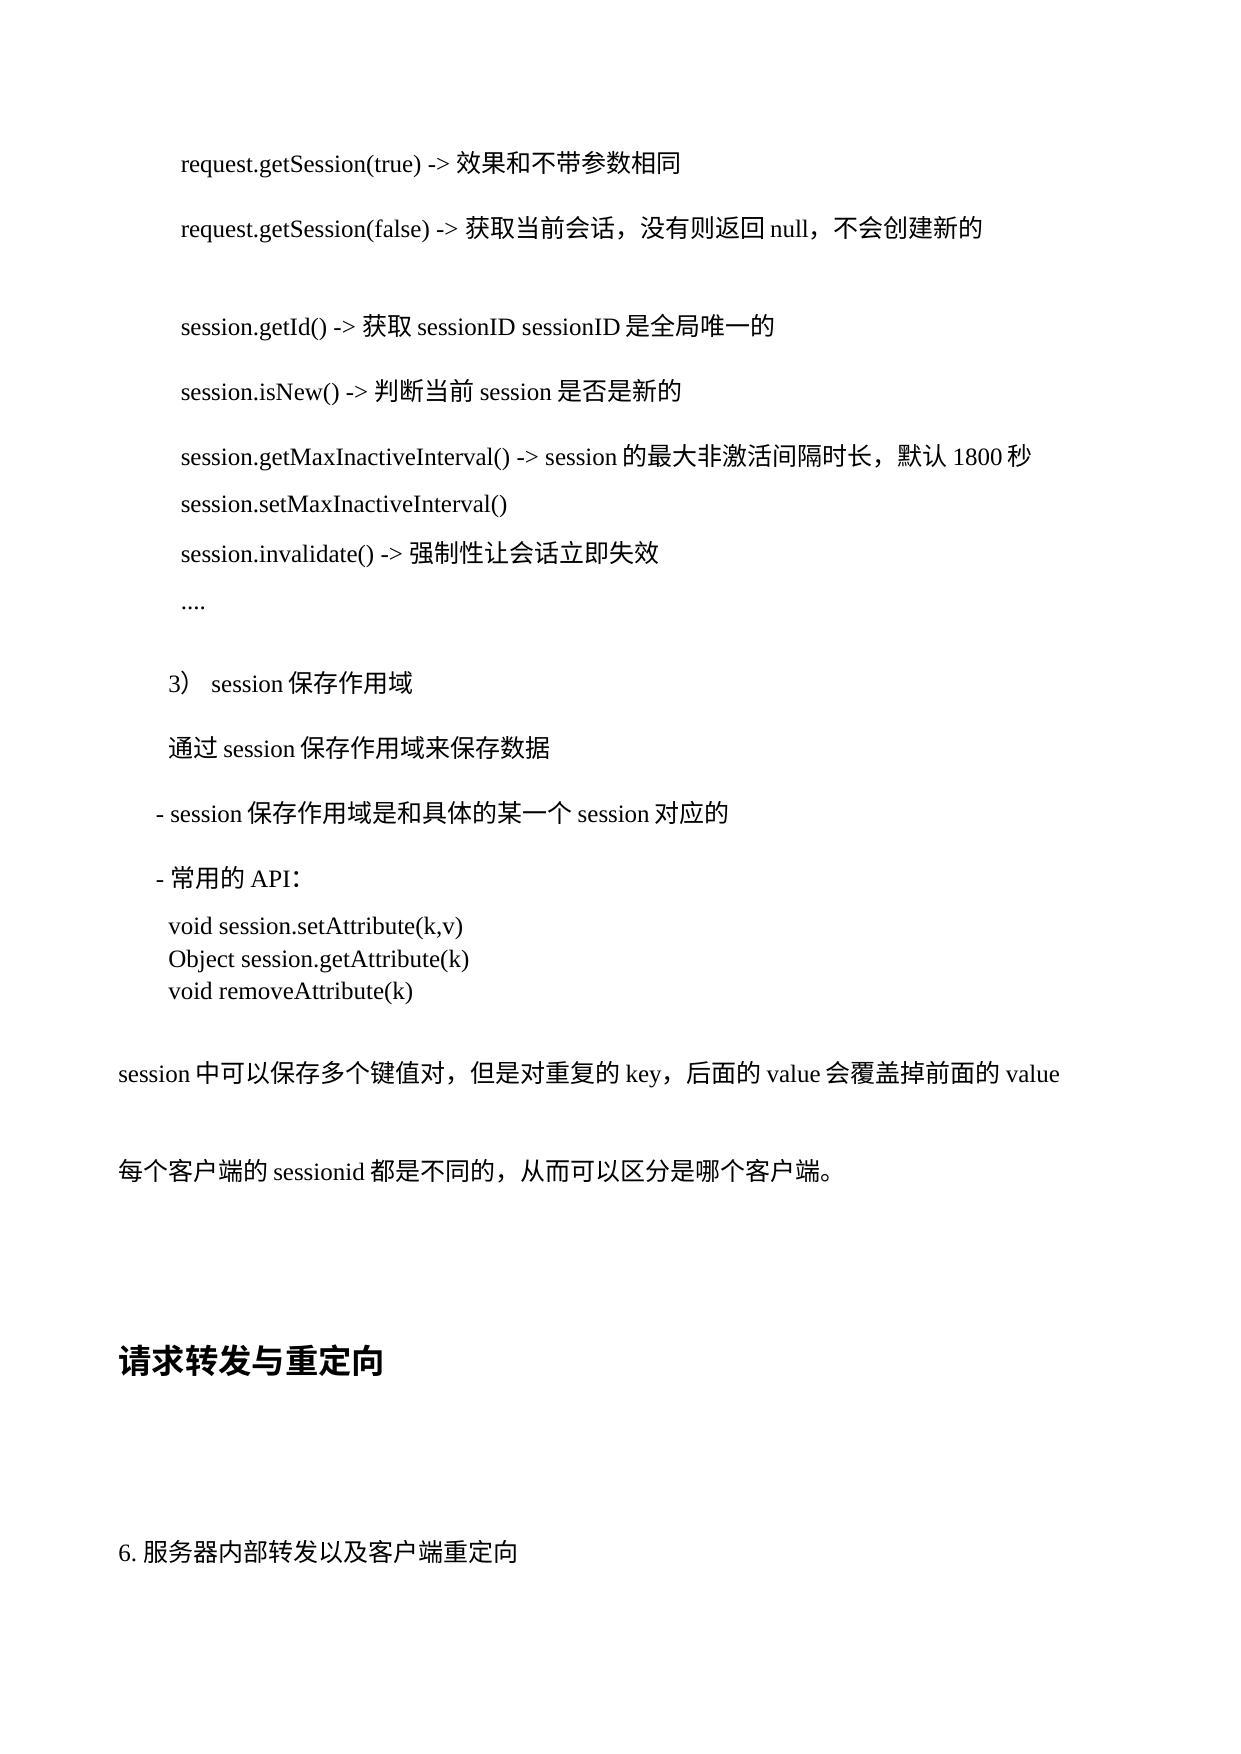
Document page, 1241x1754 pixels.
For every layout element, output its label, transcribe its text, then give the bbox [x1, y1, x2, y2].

text session.getMaxInactiveInterval() -> session的最大非激活间隔时长，默认1800秒 [118, 422, 1122, 487]
text void removeAttribute(k) [118, 974, 1122, 1007]
text 通过session保存作用域来保存数据 [118, 714, 1122, 779]
text 每个客户端的sessionid都是不同的，从而可以区分是哪个客户端。 [118, 1137, 1122, 1202]
text Object session.getAttribute(k) [118, 942, 1122, 974]
text session.getId() -> 获取sessionID sessionID是全局唯一的 [118, 292, 1122, 357]
text request.getSession(true) -> 效果和不带参数相同 [118, 129, 1122, 194]
subtitle 请求转发与重定向 [118, 1327, 1122, 1392]
text session.setMaxInactiveInterval() [118, 487, 1122, 519]
text - session保存作用域是和具体的某一个session对应的 [118, 779, 1122, 844]
text 6. 服务器内部转发以及客户端重定向 [118, 1518, 1122, 1583]
text session.isNew() -> 判断当前session是否是新的 [118, 357, 1122, 422]
text session中可以保存多个键值对，但是对重复的key，后面的value会覆盖掉前面的value [118, 1039, 1122, 1104]
text void session.setAttribute(k,v) [118, 909, 1122, 942]
text request.getSession(false) -> 获取当前会话，没有则返回null，不会创建新的 [118, 194, 1122, 259]
text 3） session保存作用域 [118, 649, 1122, 714]
text session.invalidate() -> 强制性让会话立即失效 [118, 519, 1122, 584]
text - 常用的API： [118, 844, 1122, 909]
text .... [118, 584, 1122, 617]
